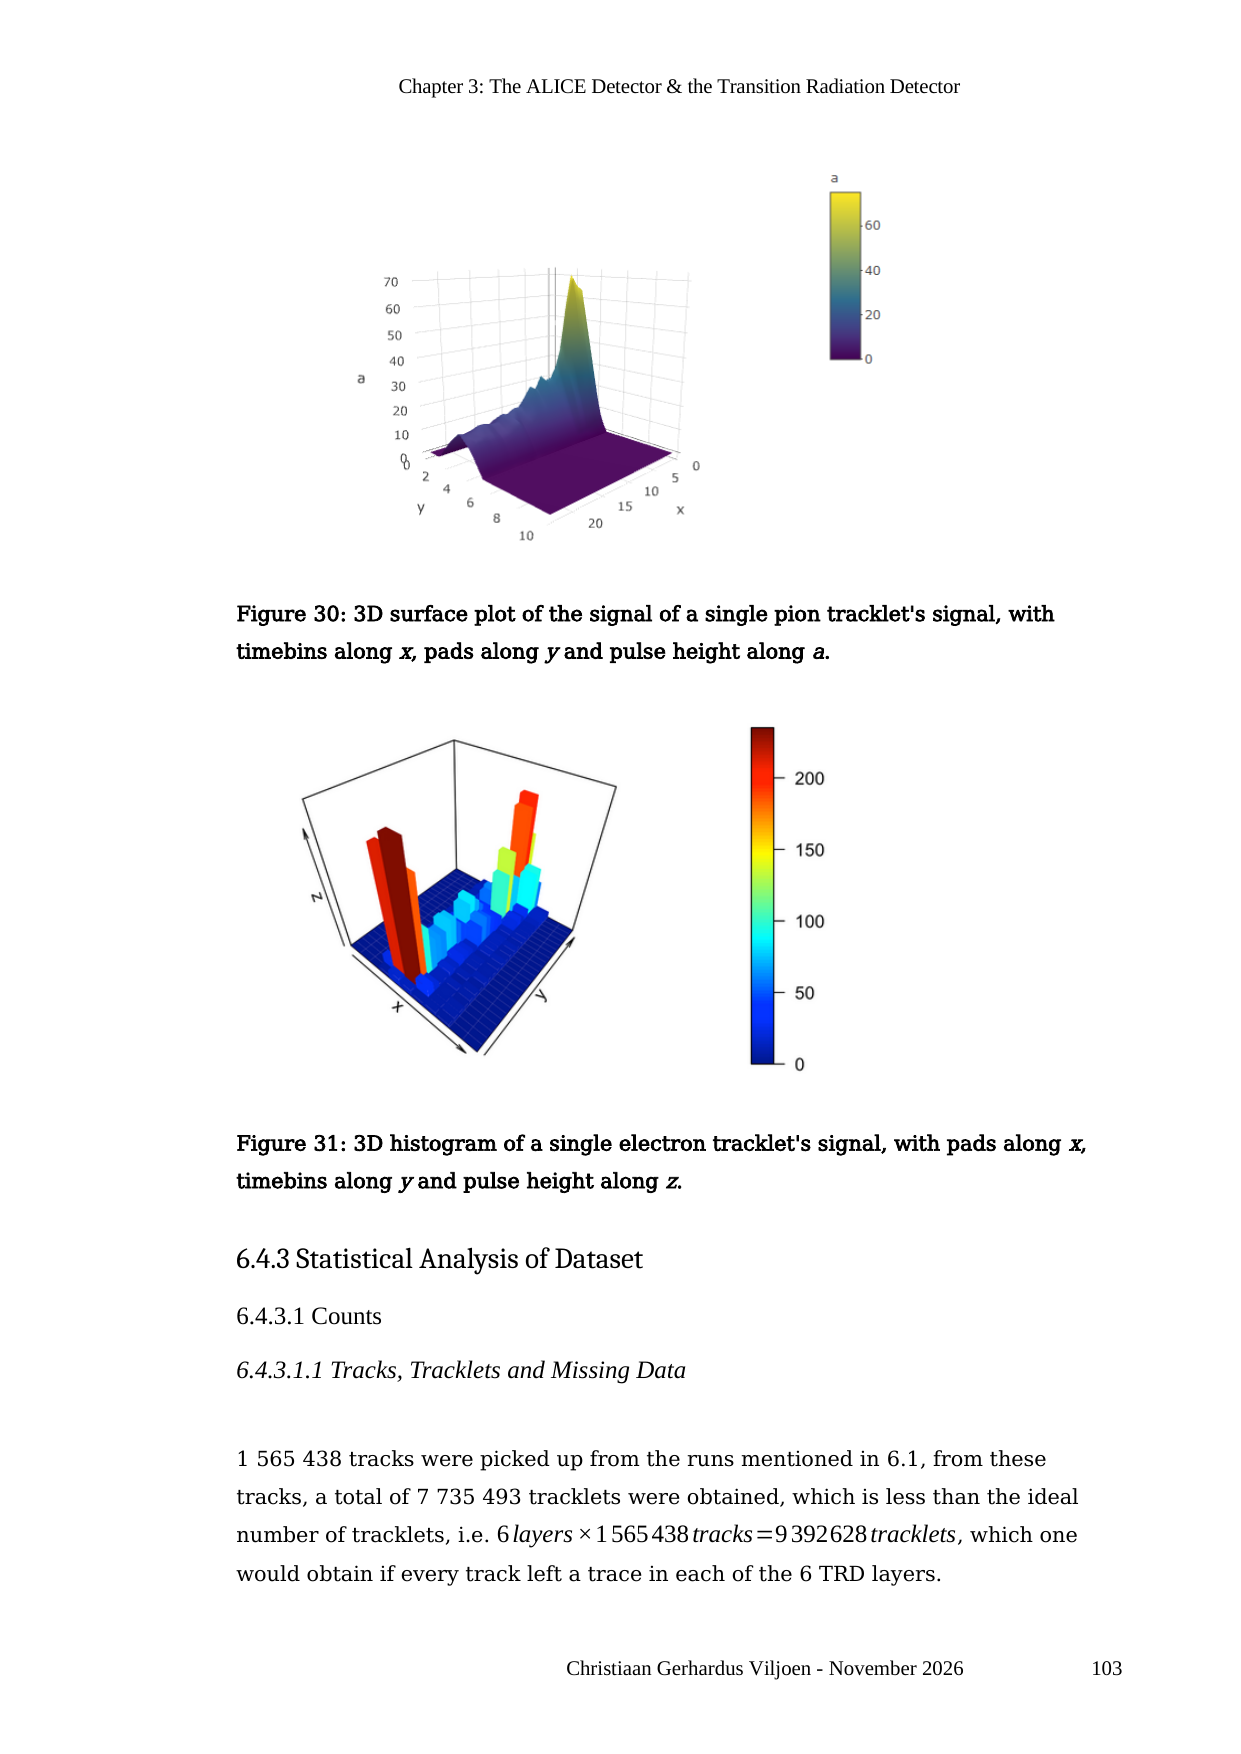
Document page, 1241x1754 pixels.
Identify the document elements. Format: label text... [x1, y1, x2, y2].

subtitle Counts [236, 1301, 1122, 1330]
text 1 565 438 tracks were picked up from the runs mentioned in 6.1, from these tracks, a total of 7 735 493 tracklets were obtained, which is less than the ideal number of tracklets, i.e. , which one would obtain if every track left a trace in each of the 6 TRD layers. [236, 1446, 1122, 1586]
subtitle Tracks, Tracklets and Missing Data [236, 1355, 1122, 1383]
picture [236, 135, 937, 576]
subtitle Statistical Analysis of Dataset [236, 1242, 1122, 1276]
picture [236, 696, 882, 1105]
